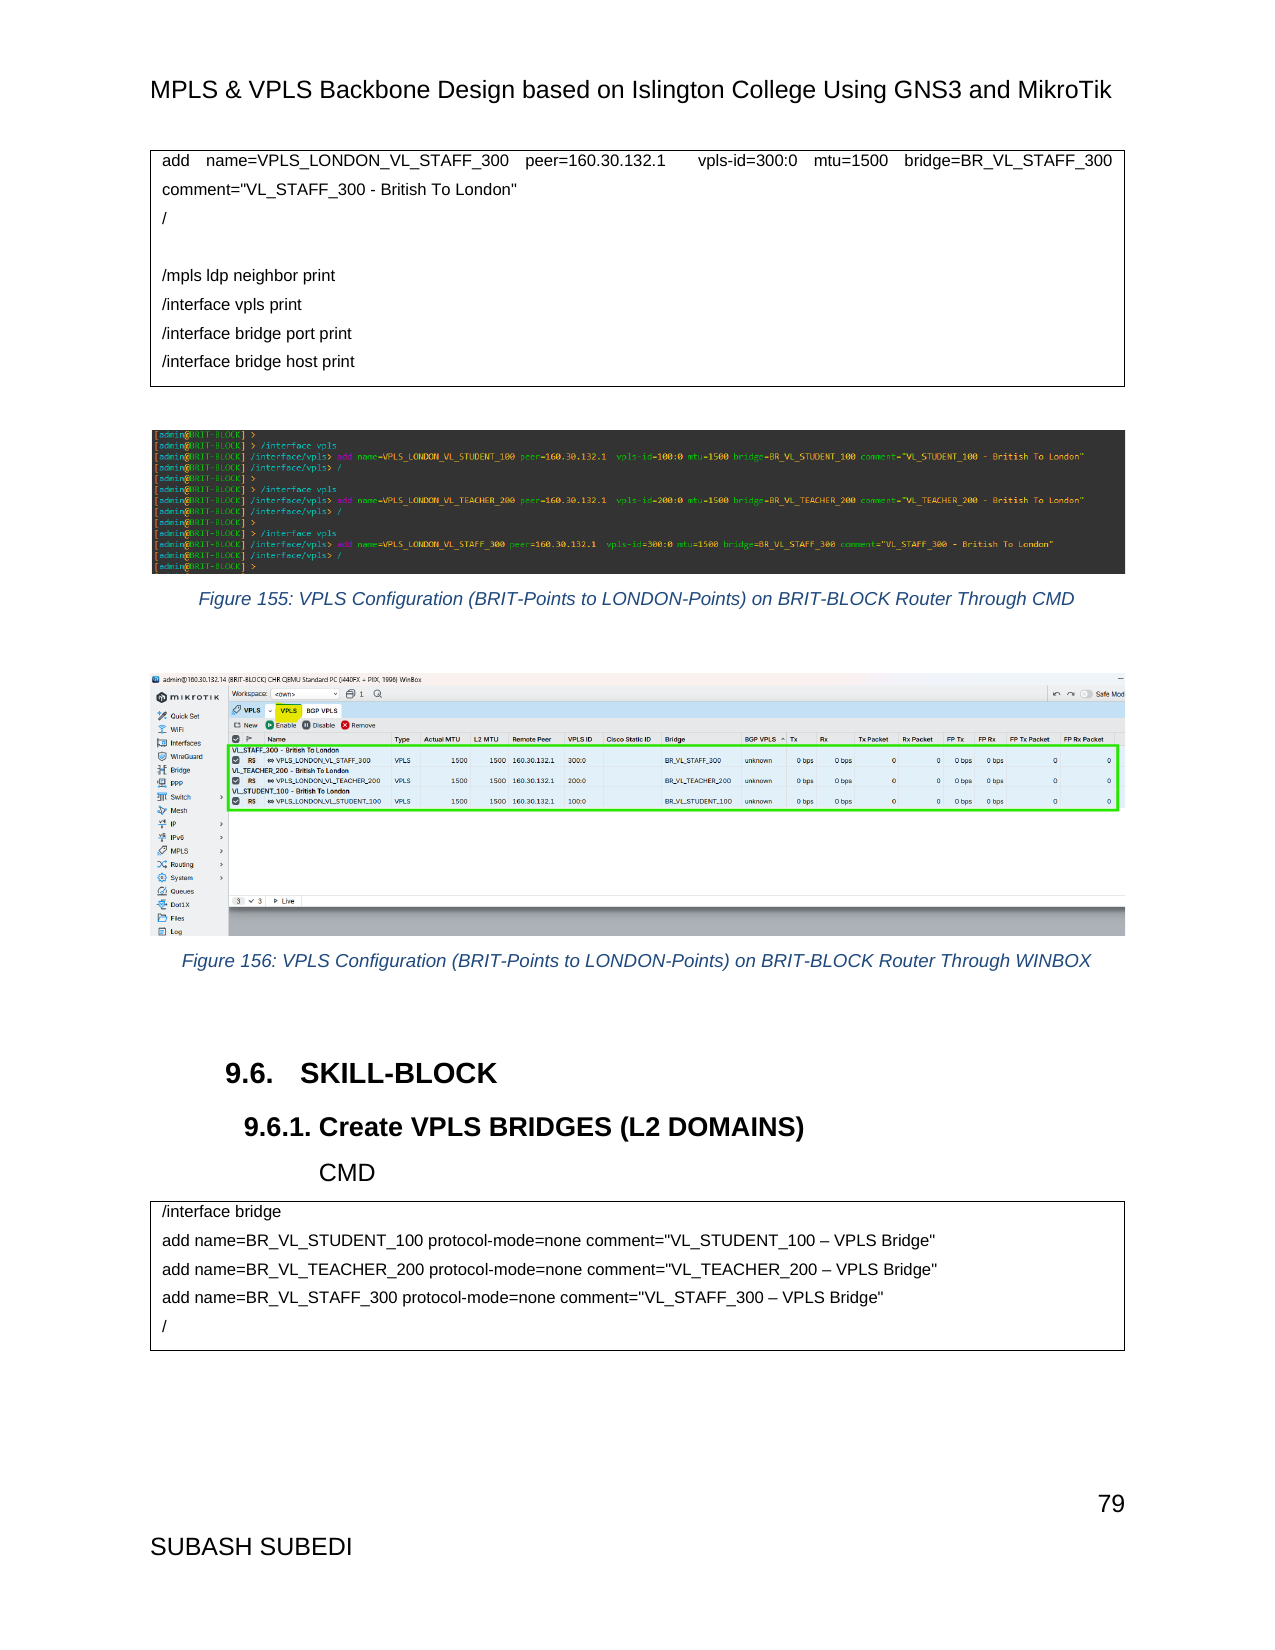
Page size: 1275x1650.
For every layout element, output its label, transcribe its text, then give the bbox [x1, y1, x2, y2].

picture [150, 430, 1125, 574]
text Figure 156: VPLS Configuration (BRIT-Points to LONDON-Points) on BRIT-BLOCK Router Through WINBOX [150, 950, 1125, 972]
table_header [151, 151, 1124, 386]
text Figure 155: VPLS Configuration (BRIT-Points to LONDON-Points) on BRIT-BLOCK Router Through CMD [150, 588, 1125, 609]
text CMD [319, 1158, 1125, 1187]
picture [150, 673, 1125, 936]
table_header /interface bridge add name=BR_VL_STUDENT_100 protocol-mode=none comment="VL_STUDENT_100 – VPLS Bridge" add name=BR_VL_TEACHER_200 protocol-mode=none comment="VL_TEACHER_200 – VPLS Bridge" add name=BR_VL_STAFF_300 protocol-mode=none comment="VL_STAFF_300 – VPLS Bridge" / [151, 1202, 1124, 1350]
subtitle SKILL-BLOCK [225, 1056, 1125, 1090]
subtitle Create VPLS BRIDGES (L2 DOMAINS) [244, 1111, 1125, 1142]
